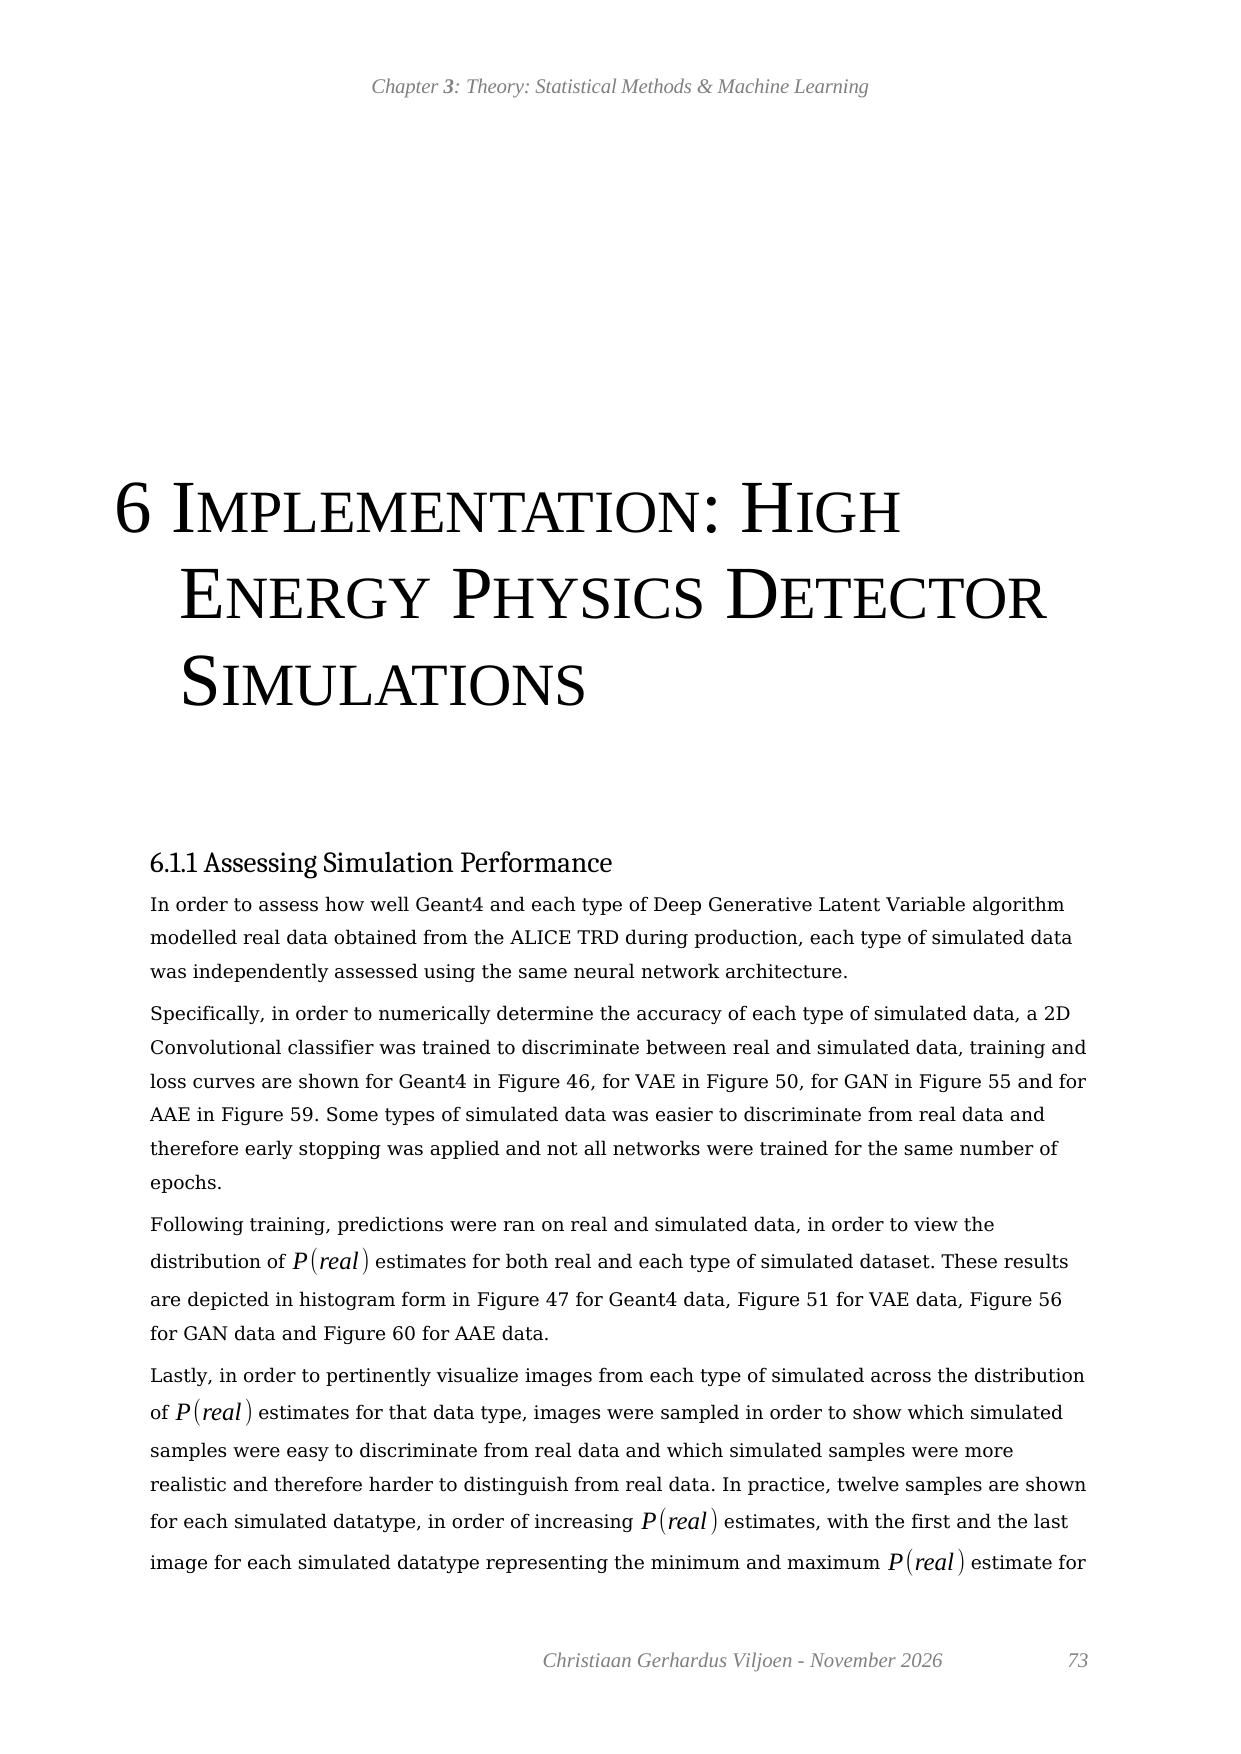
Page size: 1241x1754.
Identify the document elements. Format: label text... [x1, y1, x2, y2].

text In order to assess how well Geant4 and each type of Deep Generative Latent Variable algorithm modelled real data obtained from the ALICE TRD during production, each type of simulated data was independently assessed using the same neural network architecture. [150, 892, 1090, 982]
subtitle Implementation: High Energy Physics Detector Simulations [114, 462, 1090, 721]
subtitle Assessing Simulation Performance [150, 846, 1090, 880]
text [150, 1363, 1090, 1577]
text Specifically, in order to numerically determine the accuracy of each type of simulated data, a 2D Convolutional classifier was trained to discriminate between real and simulated data, training and loss curves are shown for Geant4 in Figure 41, for VAE in Figure 45, for GAN in Figure 49 and for AAE in Figure 53. Some types of simulated data was easier to discriminate from real data and therefore early stopping was applied and not all networks were trained for the same number of epochs. [150, 1002, 1090, 1193]
text Following training, predictions were ran on real and simulated data, in order to view the distribution of estimates for both real and each type of simulated dataset. These results are depicted in histogram form in Figure 42 for Geant4 data, Figure 46 for VAE data, Figure 50 for GAN data and Figure 54 for AAE data. [150, 1213, 1090, 1344]
